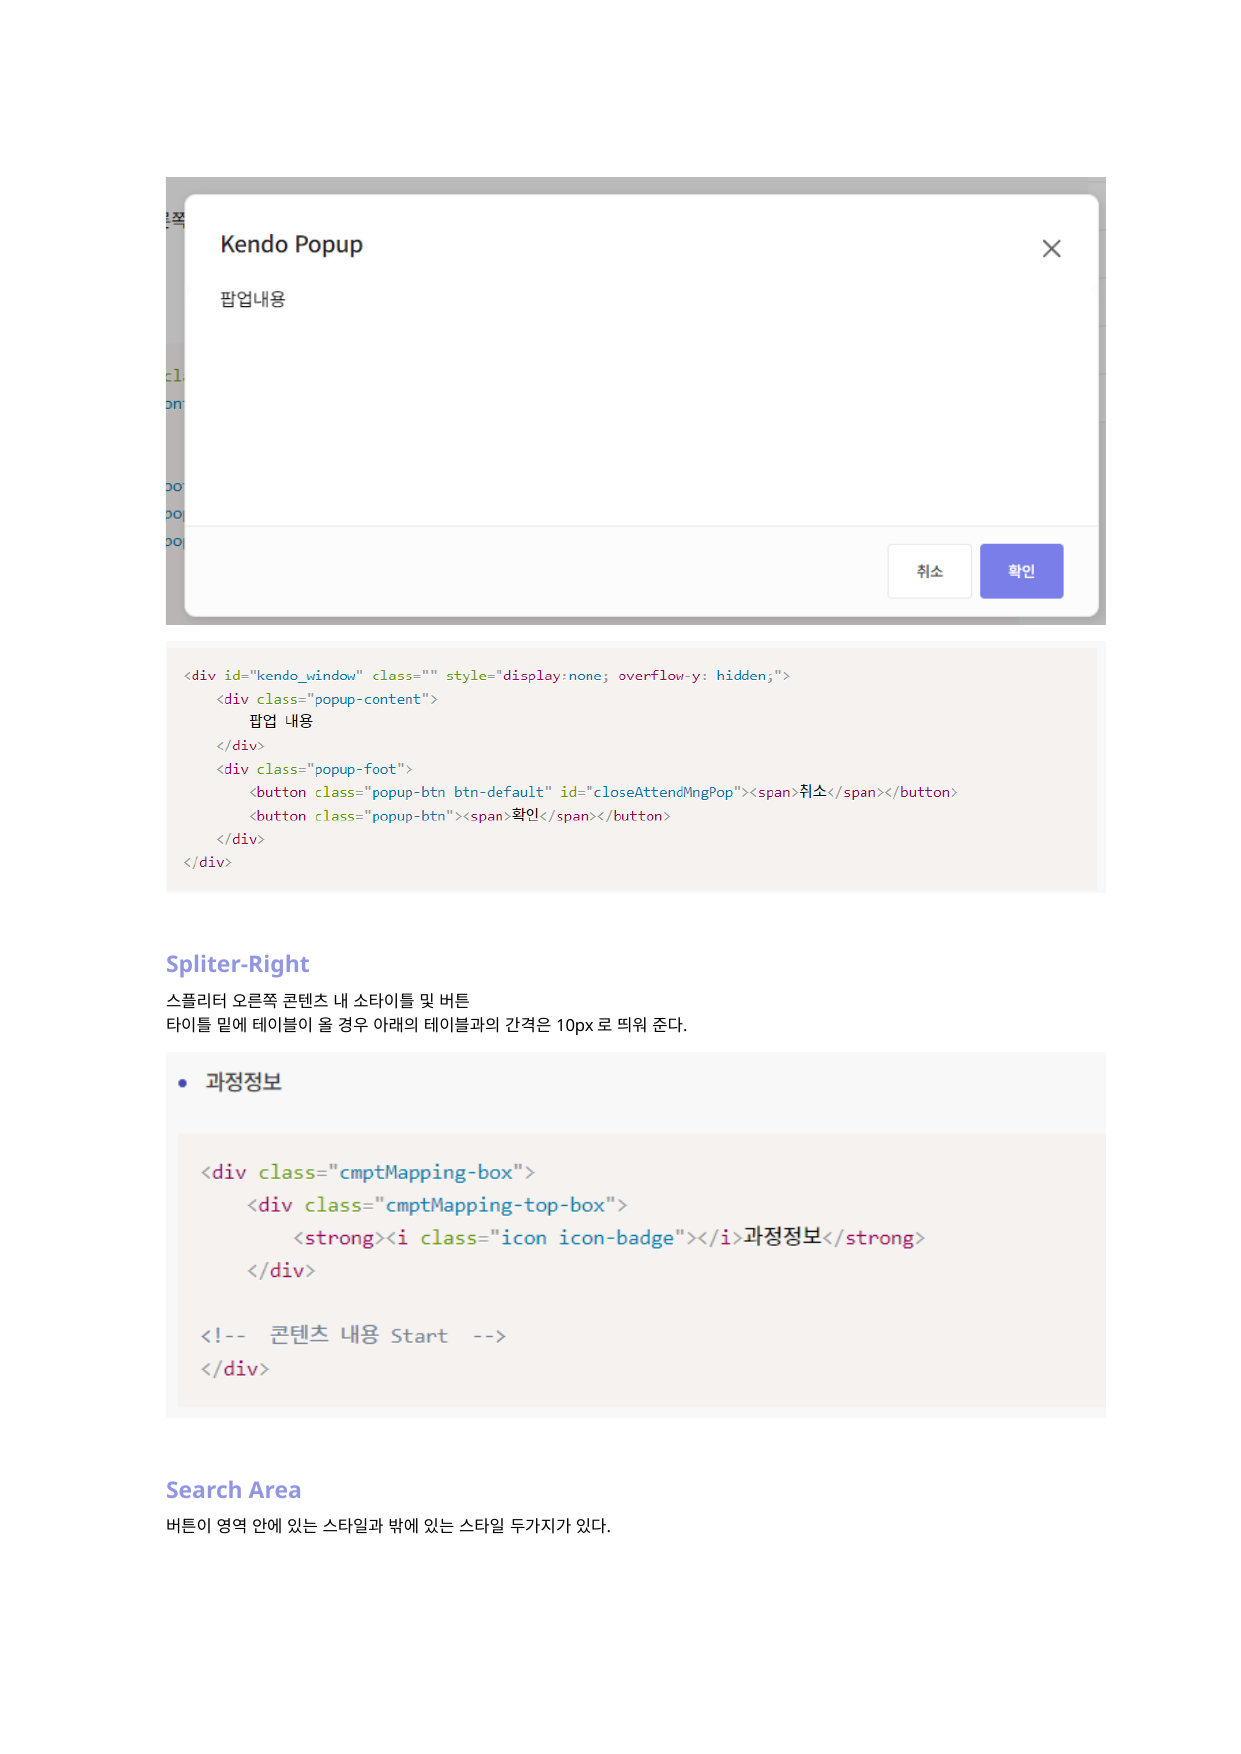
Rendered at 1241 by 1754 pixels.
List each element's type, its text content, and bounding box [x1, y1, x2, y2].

text 버튼이 영역 안에 있는 스타일과 밖에 있는 스타일 두가지가 있다. [166, 1513, 1090, 1537]
text 스플리터 오른쪽 콘텐츠 내 소타이틀 및 버튼 타이틀 밑에 테이블이 올 경우 아래의 테이블과의 간격은 10px로 띄워 준다. [166, 988, 1090, 1036]
picture [165, 177, 1106, 625]
text Search Area [166, 1473, 1090, 1505]
text Spliter-Right [166, 948, 1090, 979]
picture [165, 1052, 1106, 1418]
picture [165, 641, 1106, 893]
